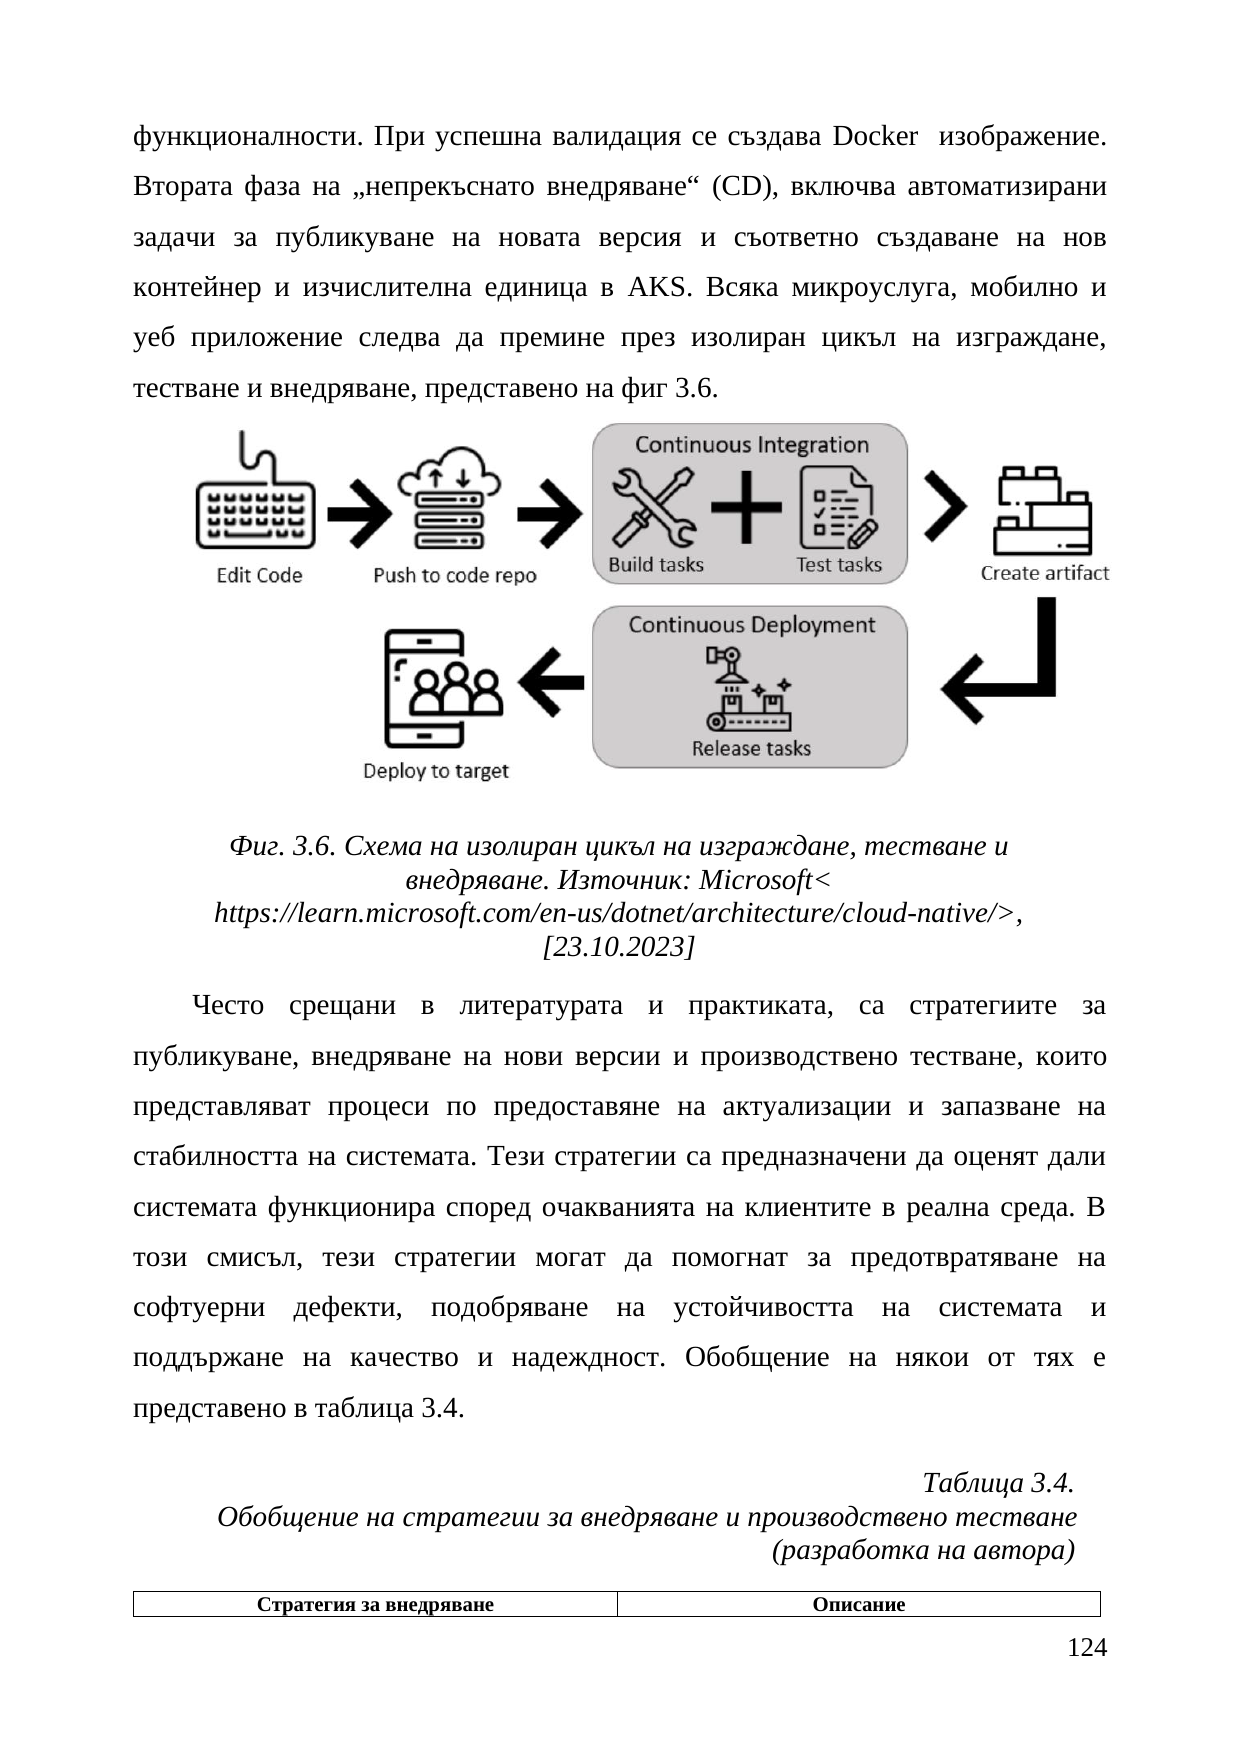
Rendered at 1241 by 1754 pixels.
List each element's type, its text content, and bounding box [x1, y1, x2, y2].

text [133, 118, 1107, 403]
title Таблица 3.4. Обобщение на стратегии за внедряване и производствено тестване (разработка на автора) [192, 1465, 1078, 1566]
title Фиг. 3.6. Схема на изолиран цикъл на изграждане, тестване и внедряване. Източник: Microsoft< https://learn.microsoft.com/en-us/dotnet/architecture/cloud-native/>, [23.10.2023] [192, 828, 1048, 962]
table_header Стратегия за внедряване [134, 1592, 617, 1616]
text Често срещани в литературата и практиката, са стратегиите за публикуване, внедряване на нови версии и производствено тестване, които представляват процеси по предоставяне на актуализации и запазване на стабилността на системата. Тези стратегии са предназначени да оценят дали системата функционира според очакванията на клиентите в реална среда. В този смисъл, тези стратегии могат да помогнат за предотвратяване на софтуерни дефекти, подобряване на устойчивостта на системата и поддържане на качество и надеждност. Обобщение на някои от тях е представено в таблица 3.4. [133, 987, 1107, 1423]
table_header Описание [618, 1592, 1100, 1616]
picture [192, 420, 1114, 787]
